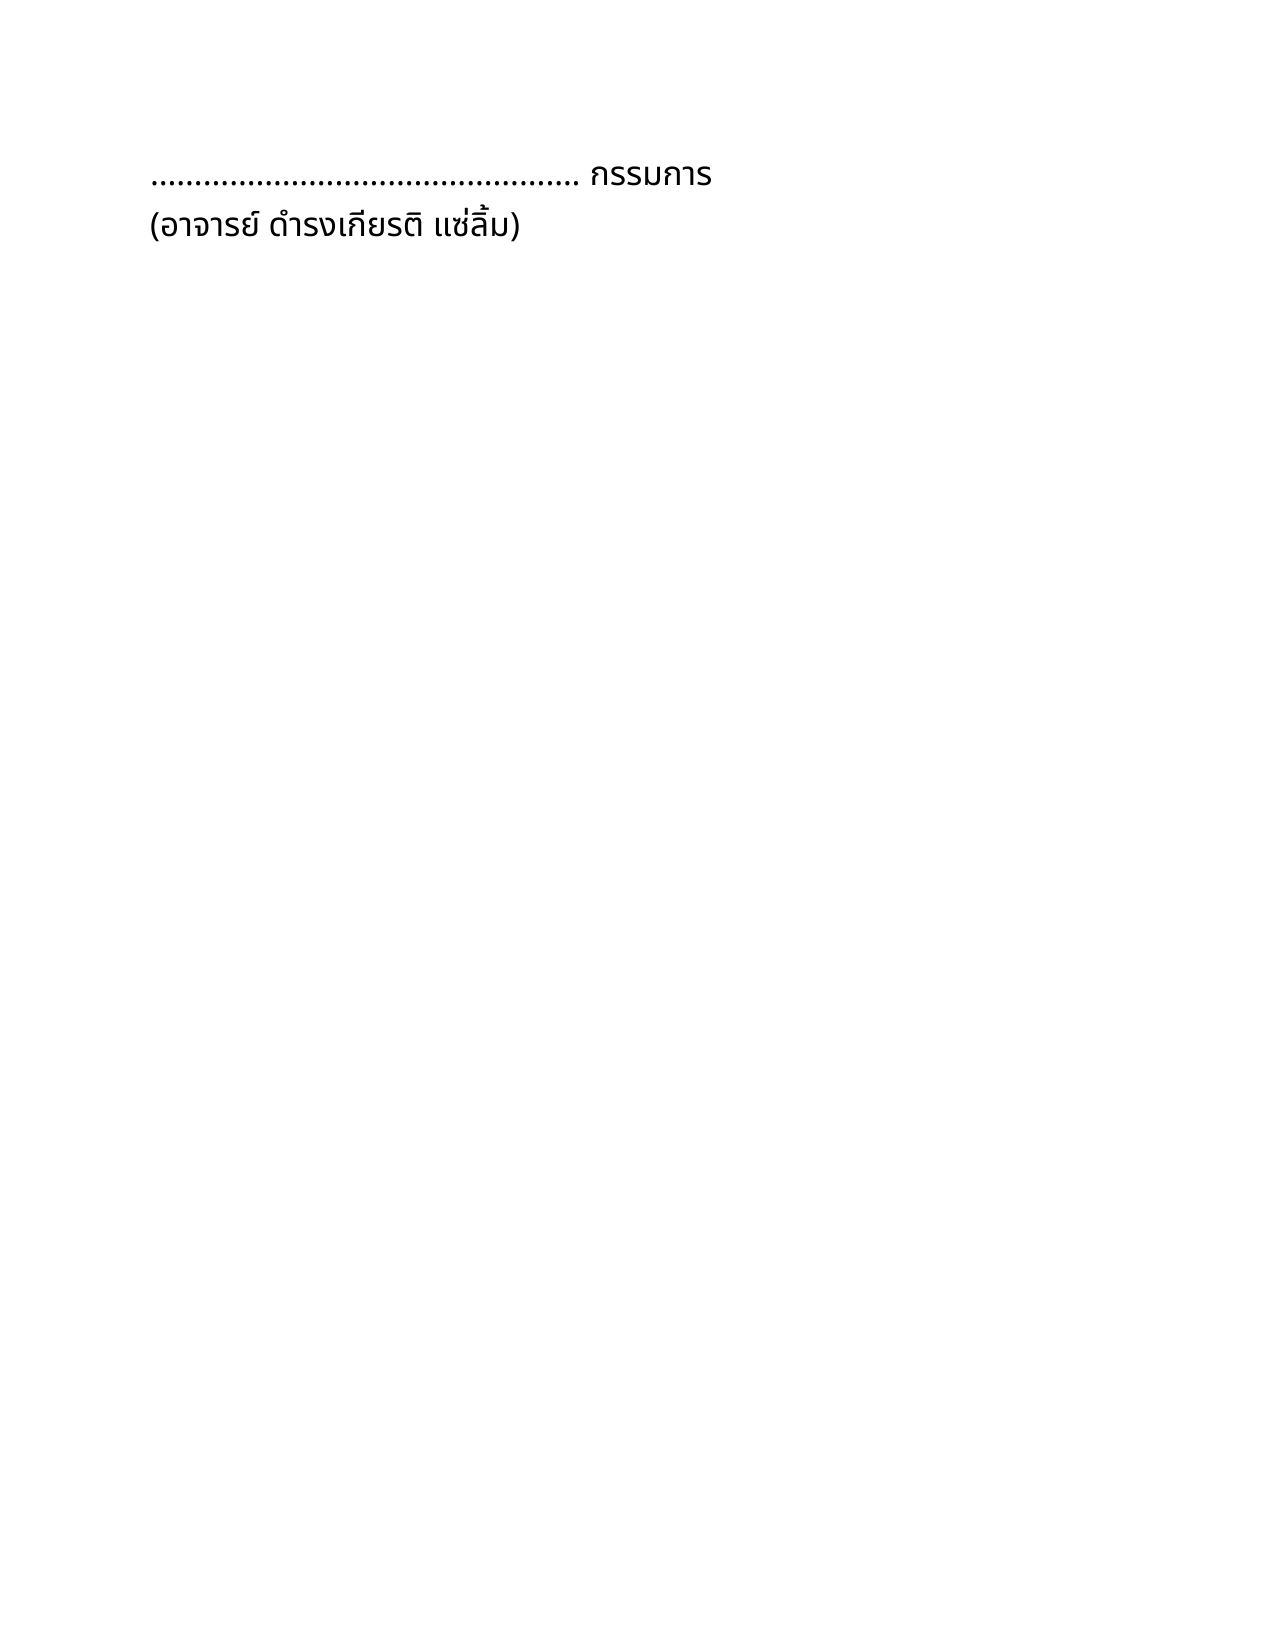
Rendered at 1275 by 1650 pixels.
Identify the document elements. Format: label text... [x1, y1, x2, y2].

text …………………………………………. กรรมการ (อาจารย์ ดำรงเกียรติ แซ่ลิ้ม) [150, 150, 1125, 251]
